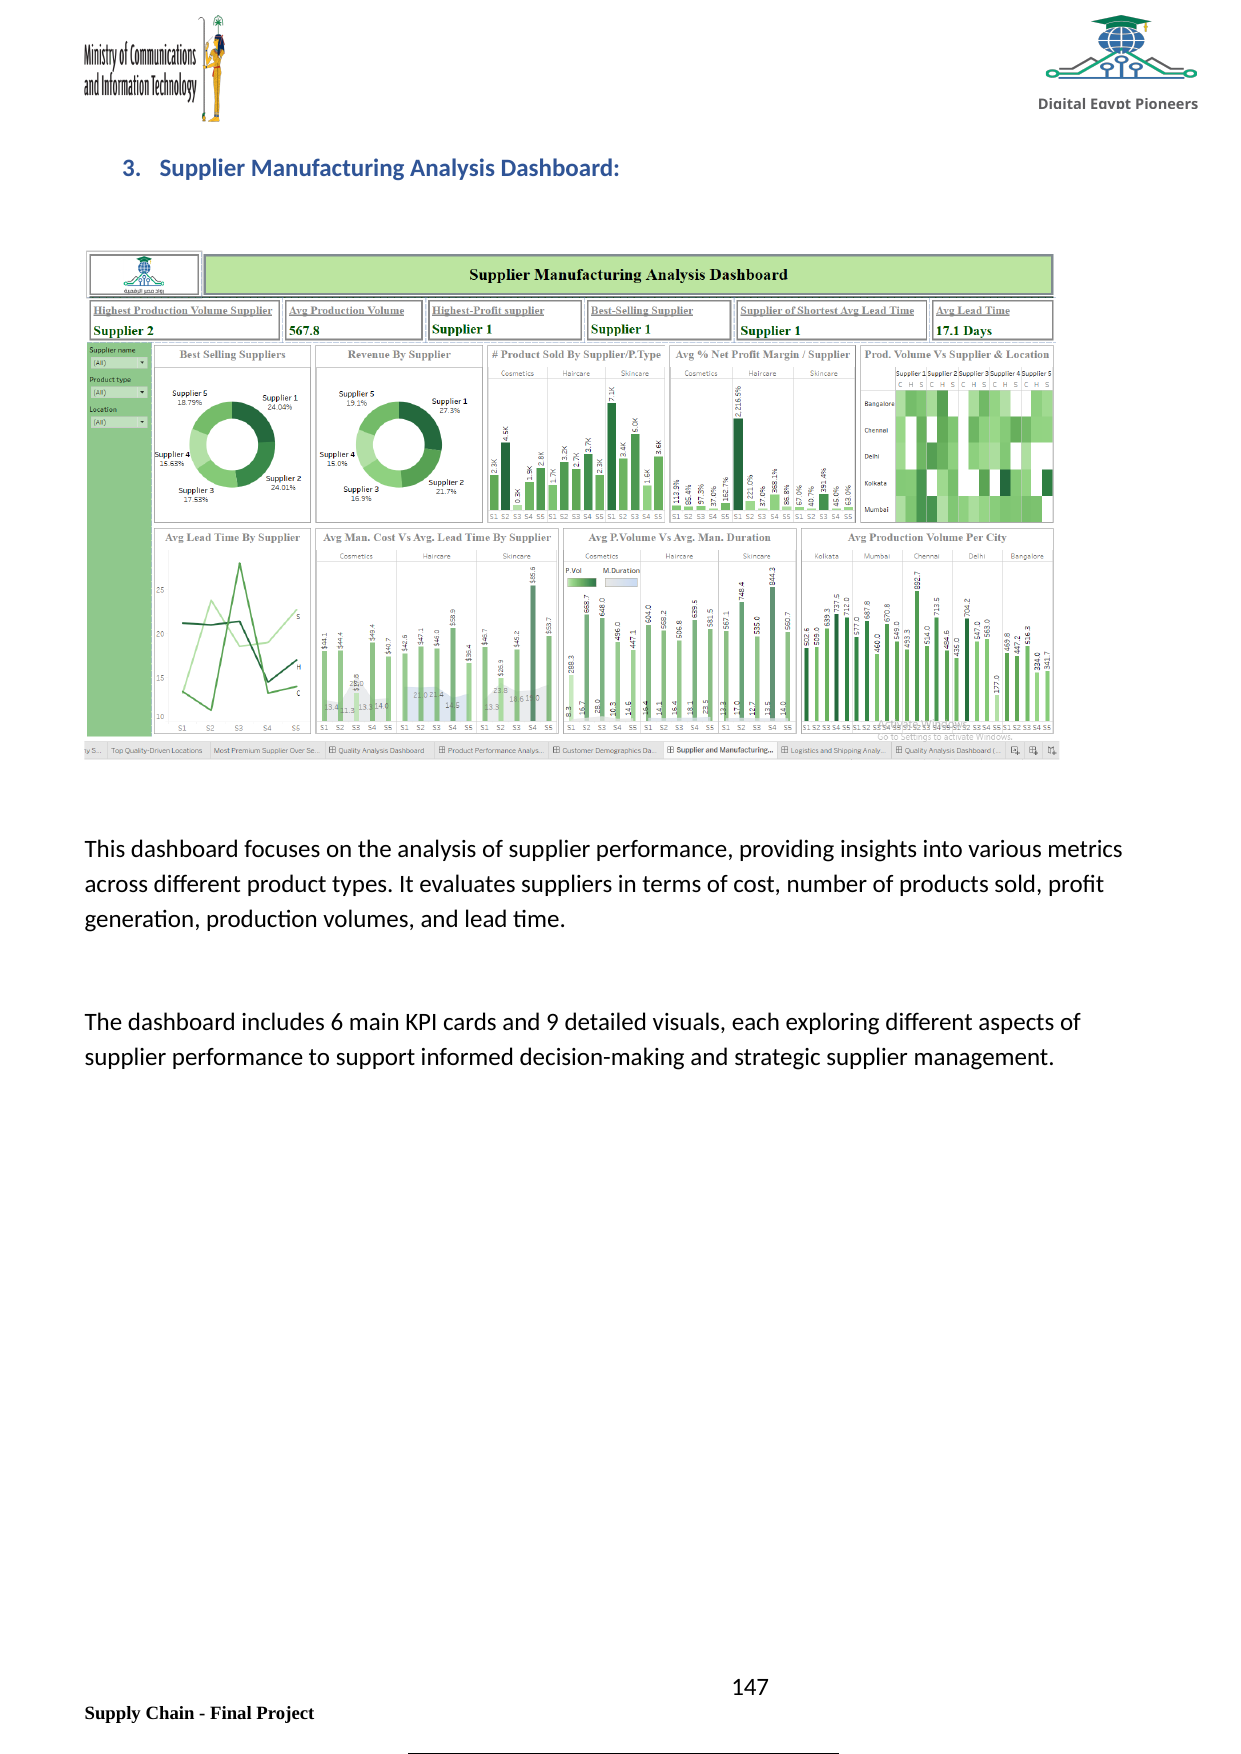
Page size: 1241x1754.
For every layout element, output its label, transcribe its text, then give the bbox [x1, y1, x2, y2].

text The dashboard includes 6 main KPI cards and 9 detailed visuals, each exploring different aspects of supplier performance to support informed decision-making and strategic supplier management. [84, 1006, 1162, 1072]
subtitle Supplier Manufacturing Analysis Dashboard: [122, 153, 1162, 183]
picture [84, 247, 1060, 760]
text This dashboard focuses on the analysis of supplier performance, providing insights into various metrics across different product types. It evaluates suppliers in terms of cost, number of products sold, profit generation, production volumes, and lead time. [84, 833, 1162, 933]
picture [1045, 15, 1197, 82]
picture [84, 15, 225, 122]
